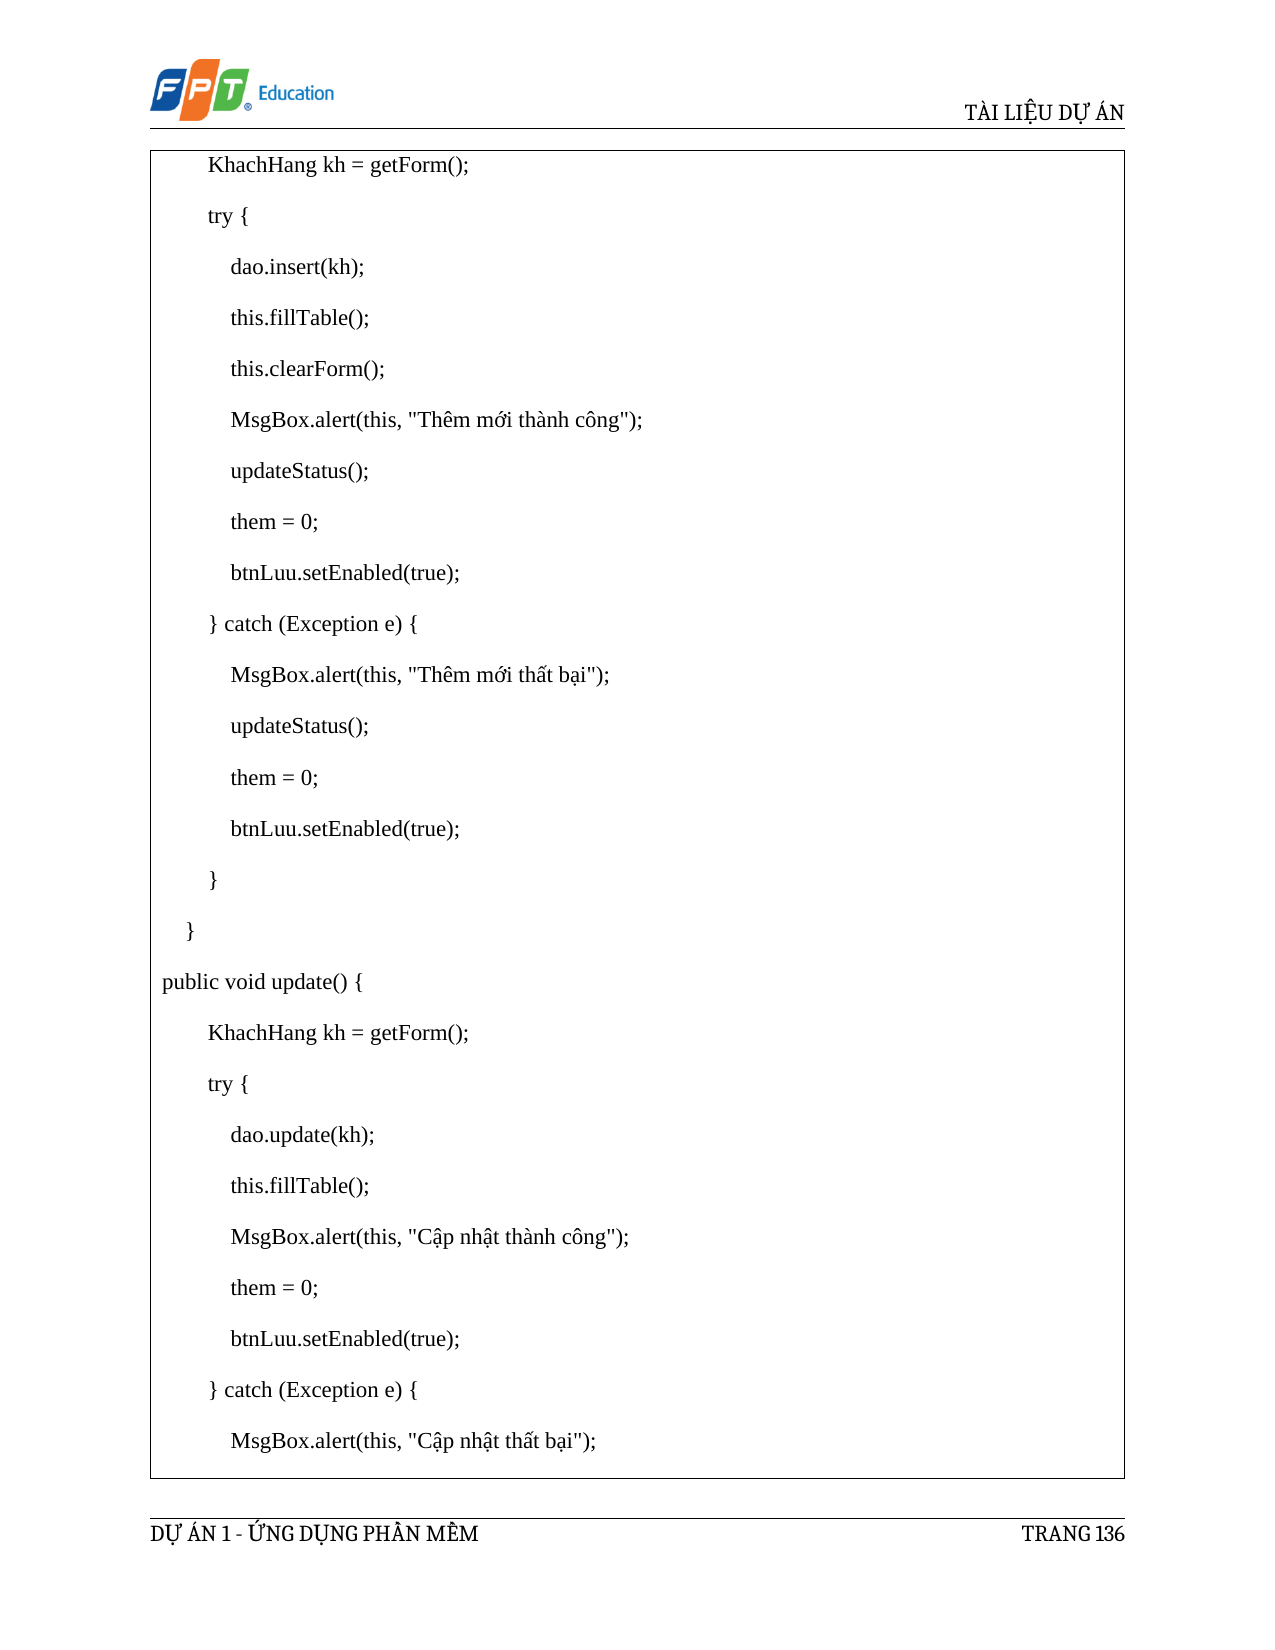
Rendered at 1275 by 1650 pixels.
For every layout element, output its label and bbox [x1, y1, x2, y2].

picture [150, 59, 336, 121]
table_header [151, 151, 1124, 1478]
